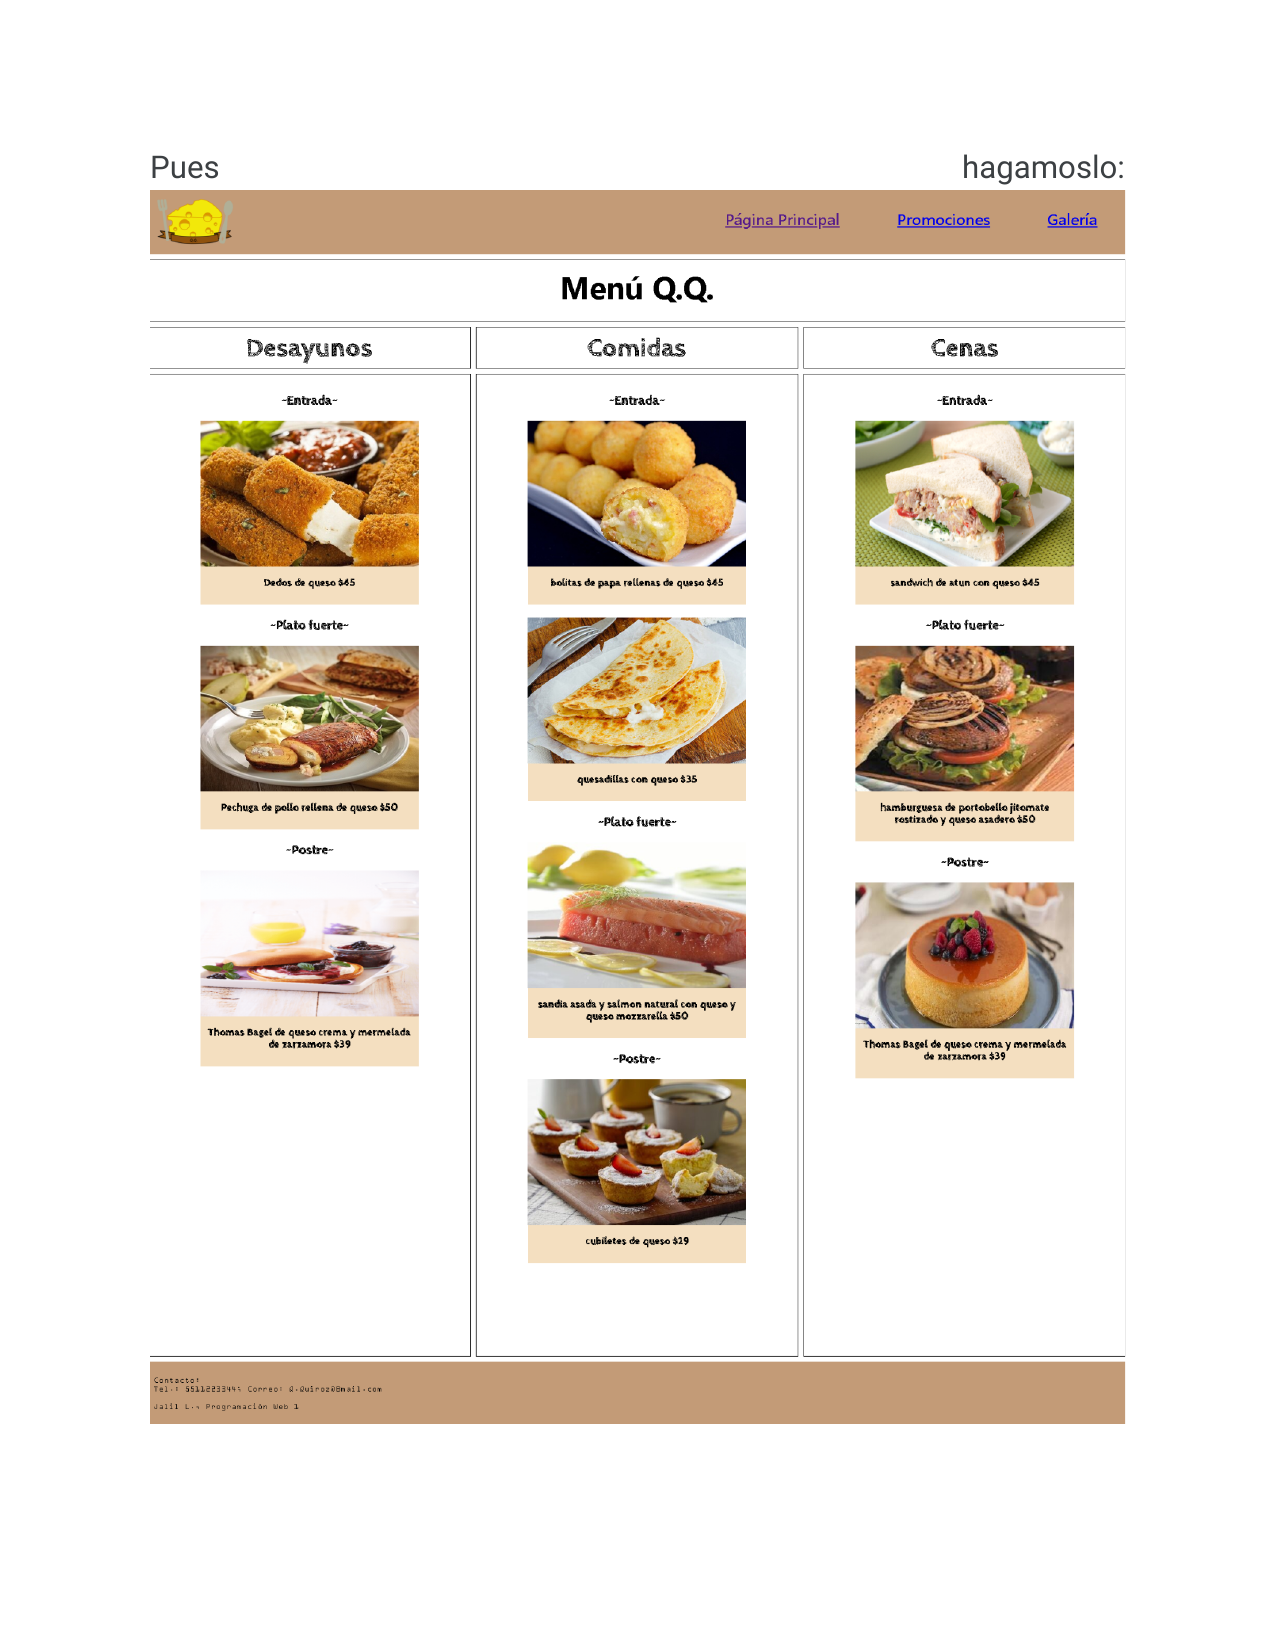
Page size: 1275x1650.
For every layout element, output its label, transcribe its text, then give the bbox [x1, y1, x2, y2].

picture [150, 190, 1125, 1424]
text Algo como esto debería de poderse imprimir en la subpágina dedicada al menú, tomando en cuenta que cada comida (entrada, plato fuerte y postre) debe mostrarse en el “horario” que le corresponde (desayuno, comida y cena), ¿ya mencione que el pie de página también debe imprimirse correctamente hasta el final de la página sin encimarse con nada y sin “quedar apachurrado”? Pues hagamoslo: [150, 150, 1125, 190]
